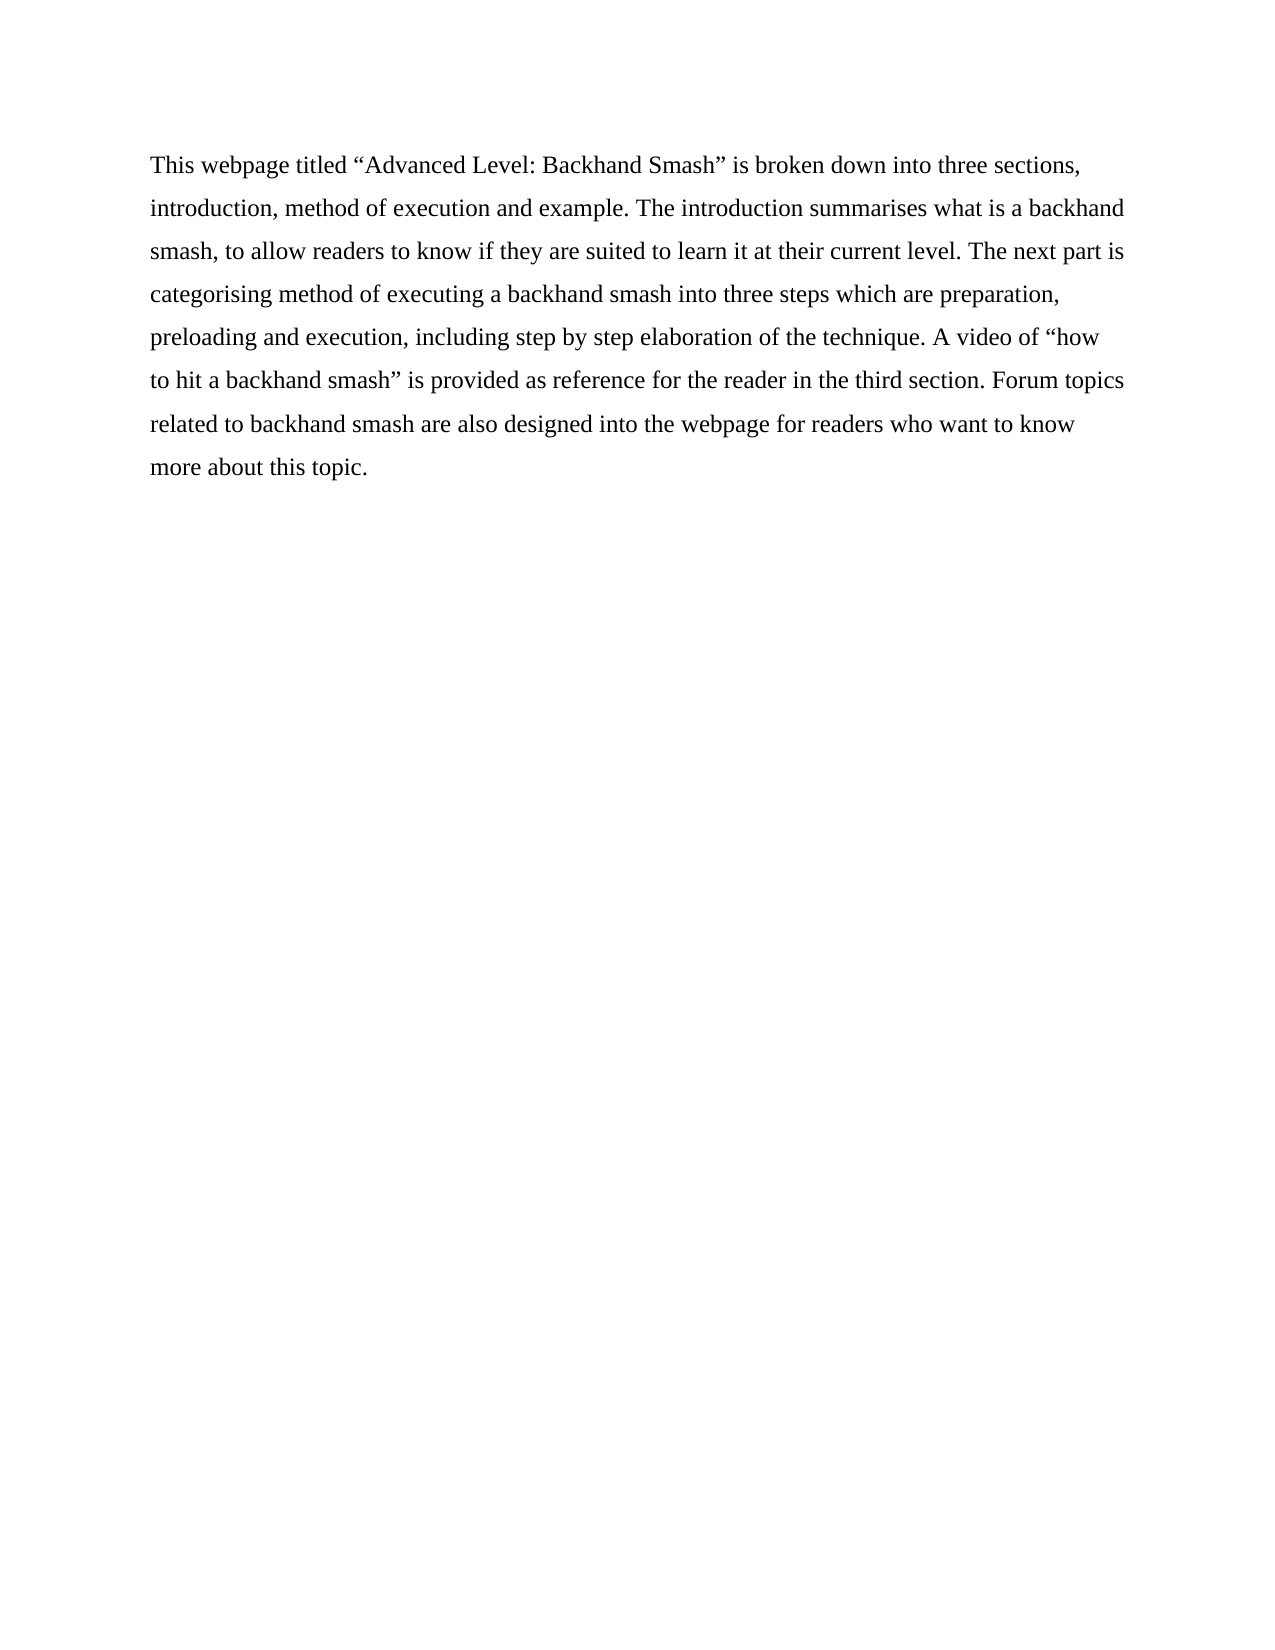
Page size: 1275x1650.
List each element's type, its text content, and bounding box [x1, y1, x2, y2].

text This webpage titled “Advanced Level: Backhand Smash” is broken down into three sections, introduction, method of execution and example. The introduction summarises what is a backhand smash, to allow readers to know if they are suited to learn it at their current level. The next part is categorising method of executing a backhand smash into three steps which are preparation, preloading and execution, including step by step elaboration of the technique. A video of “how to hit a backhand smash” is provided as reference for the reader in the third section. Forum topics related to backhand smash are also designed into the webpage for readers who want to know more about this topic. [150, 150, 1125, 481]
